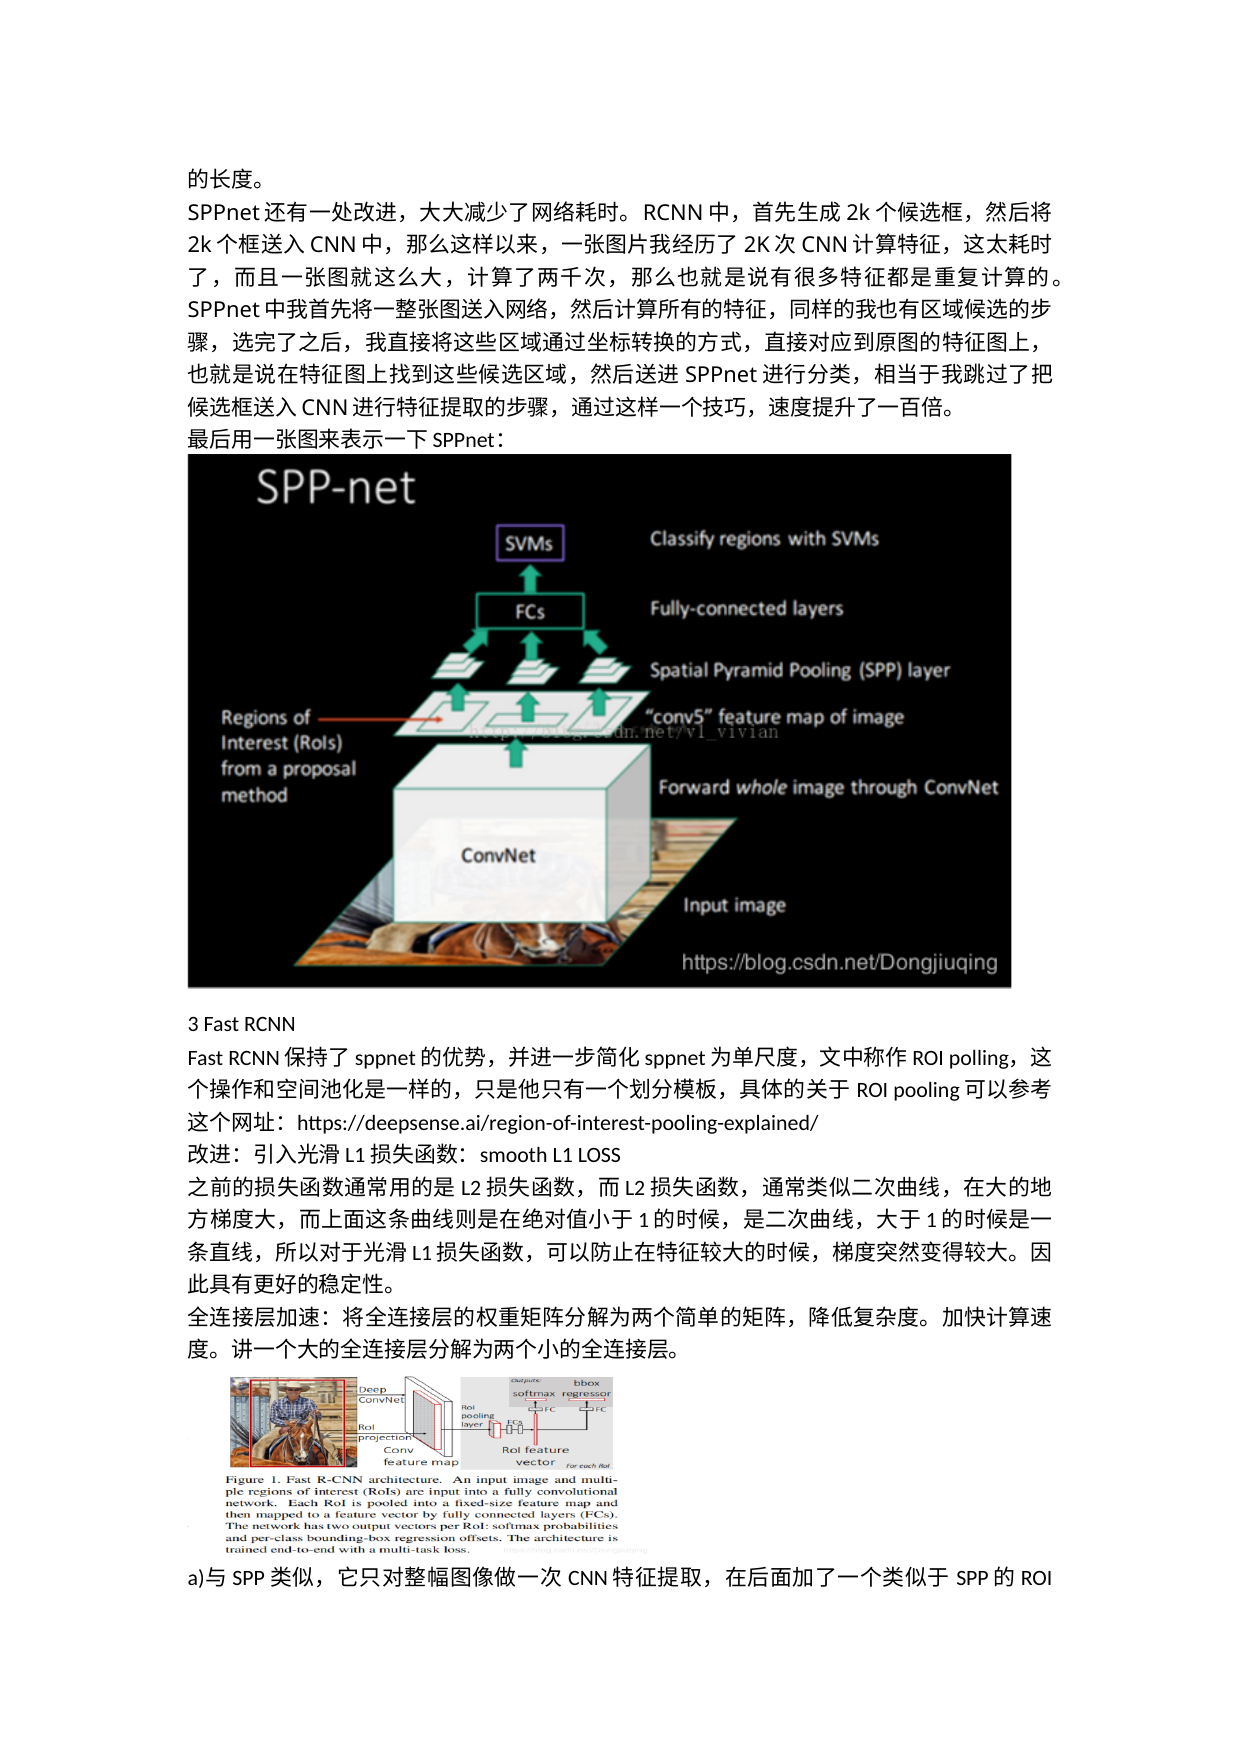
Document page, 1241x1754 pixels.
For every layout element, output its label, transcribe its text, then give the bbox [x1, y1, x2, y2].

text 3 Fast RCNN [187, 1007, 1053, 1039]
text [187, 162, 1053, 194]
picture [187, 454, 1012, 989]
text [187, 1559, 1053, 1592]
text 之前的损失函数通常用的是L2损失函数，而L2损失函数，通常类似二次曲线，在大的地方梯度大，而上面这条曲线则是在绝对值小于1的时候，是二次曲线，大于1的时候是一条直线，所以对于光滑L1损失函数，可以防止在特征较大的时候，梯度突然变得较大。因此具有更好的稳定性。 [187, 1169, 1053, 1299]
picture [187, 1364, 653, 1557]
text SPPnet还有一处改进，大大减少了网络耗时。RCNN中，首先生成2k个候选框，然后将2k个框送入CNN中，那么这样以来，一张图片我经历了2K次CNN计算特征，这太耗时了，而且一张图就这么大，计算了两千次，那么也就是说有很多特征都是重复计算的。SPPnet中我首先将一整张图送入网络，然后计算所有的特征，同样的我也有区域候选的步骤，选完了之后，我直接将这些区域通过坐标转换的方式，直接对应到原图的特征图上，也就是说在特征图上找到这些候选区域，然后送进SPPnet进行分类，相当于我跳过了把候选框送入CNN进行特征提取的步骤，通过这样一个技巧，速度提升了一百倍。 [187, 194, 1053, 422]
text 改进：引入光滑L1 损失函数：smooth L1 LOSS [187, 1137, 1053, 1169]
text Fast RCNN保持了sppnet的优势，并进一步简化sppnet为单尺度，文中称作ROI polling，这个操作和空间池化是一样的，只是他只有一个划分模板，具体的关于ROI pooling可以参考这个网址：https://deepsense.ai/region-of-interest-pooling-explained/ [187, 1039, 1053, 1137]
text 最后用一张图来表示一下SPPnet： [187, 422, 1053, 454]
text 全连接层加速：将全连接层的权重矩阵分解为两个简单的矩阵，降低复杂度。加快计算速度。讲一个大的全连接层分解为两个小的全连接层。 [187, 1299, 1053, 1364]
